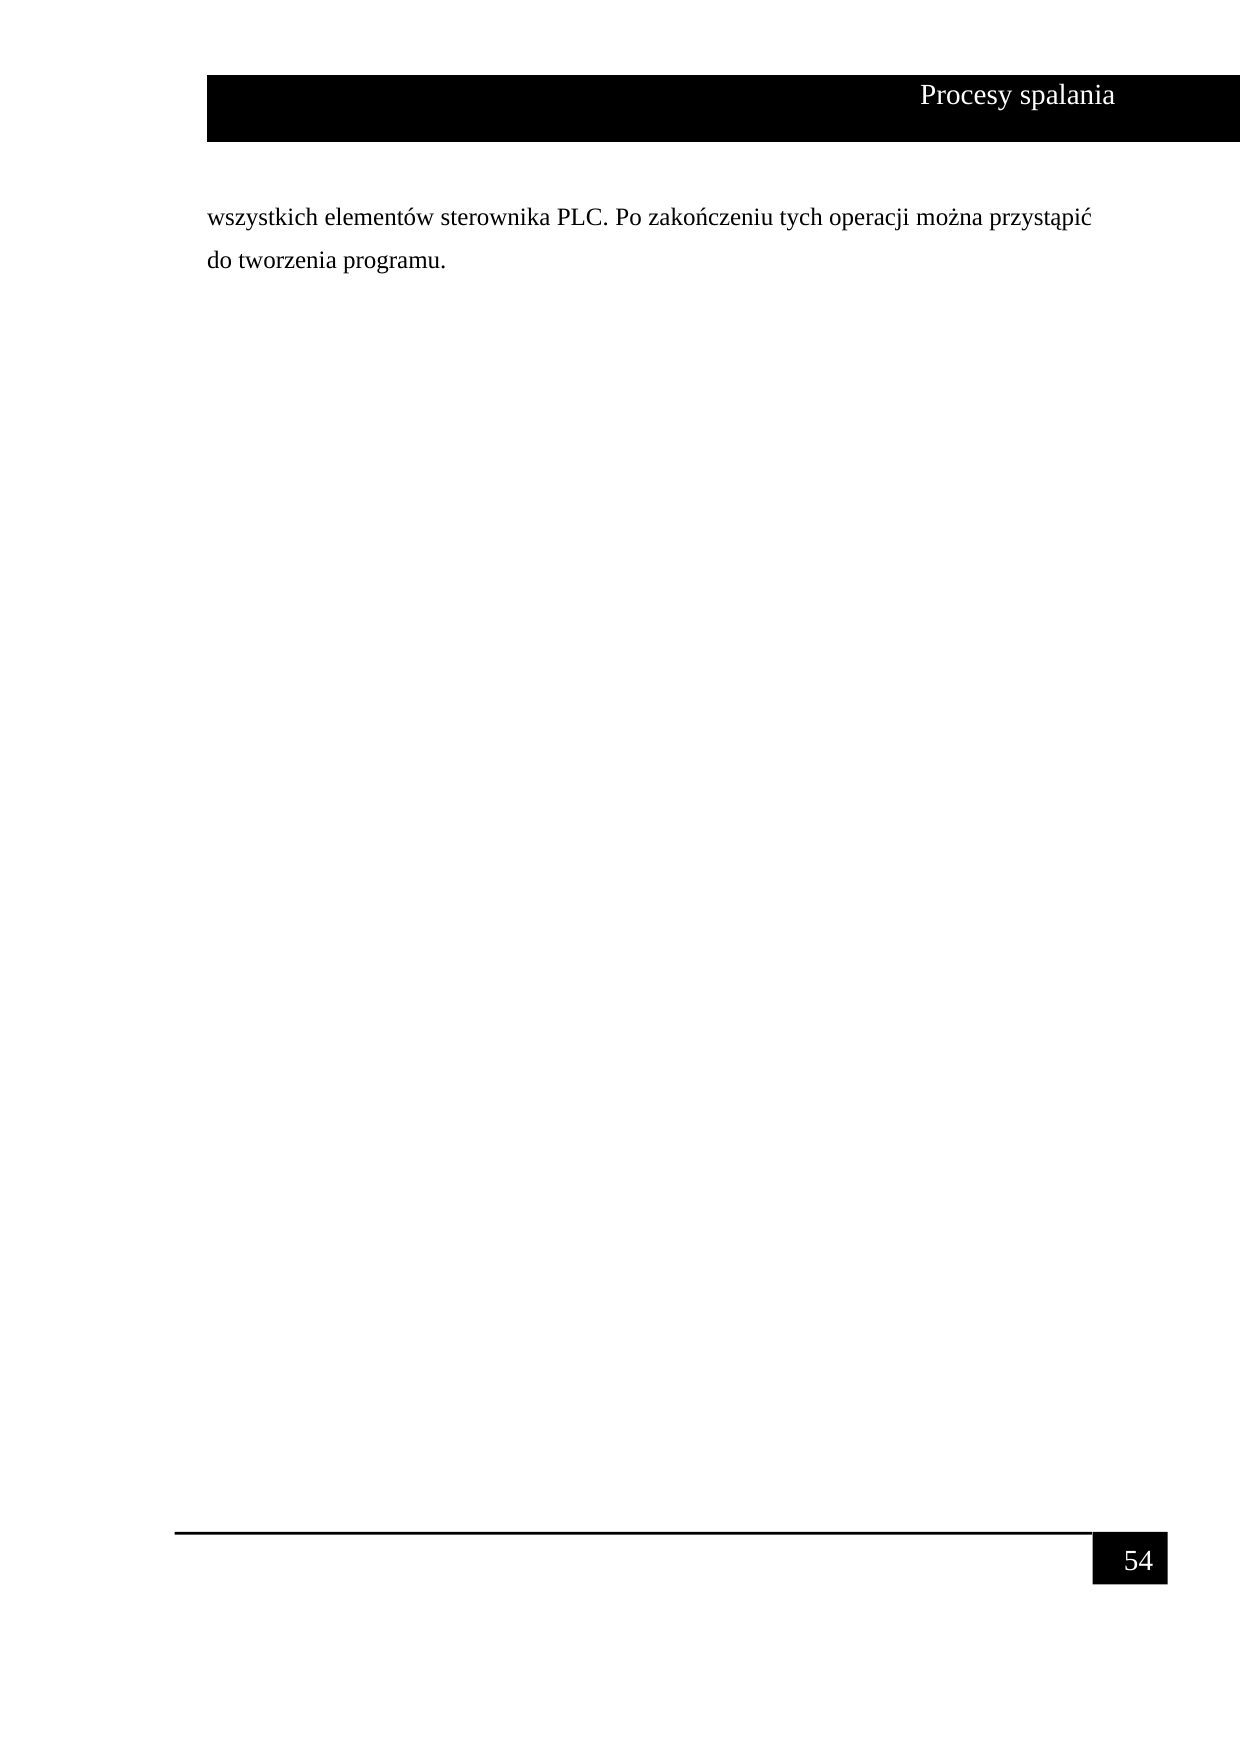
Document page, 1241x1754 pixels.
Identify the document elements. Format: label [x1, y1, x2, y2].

text [207, 202, 1092, 274]
